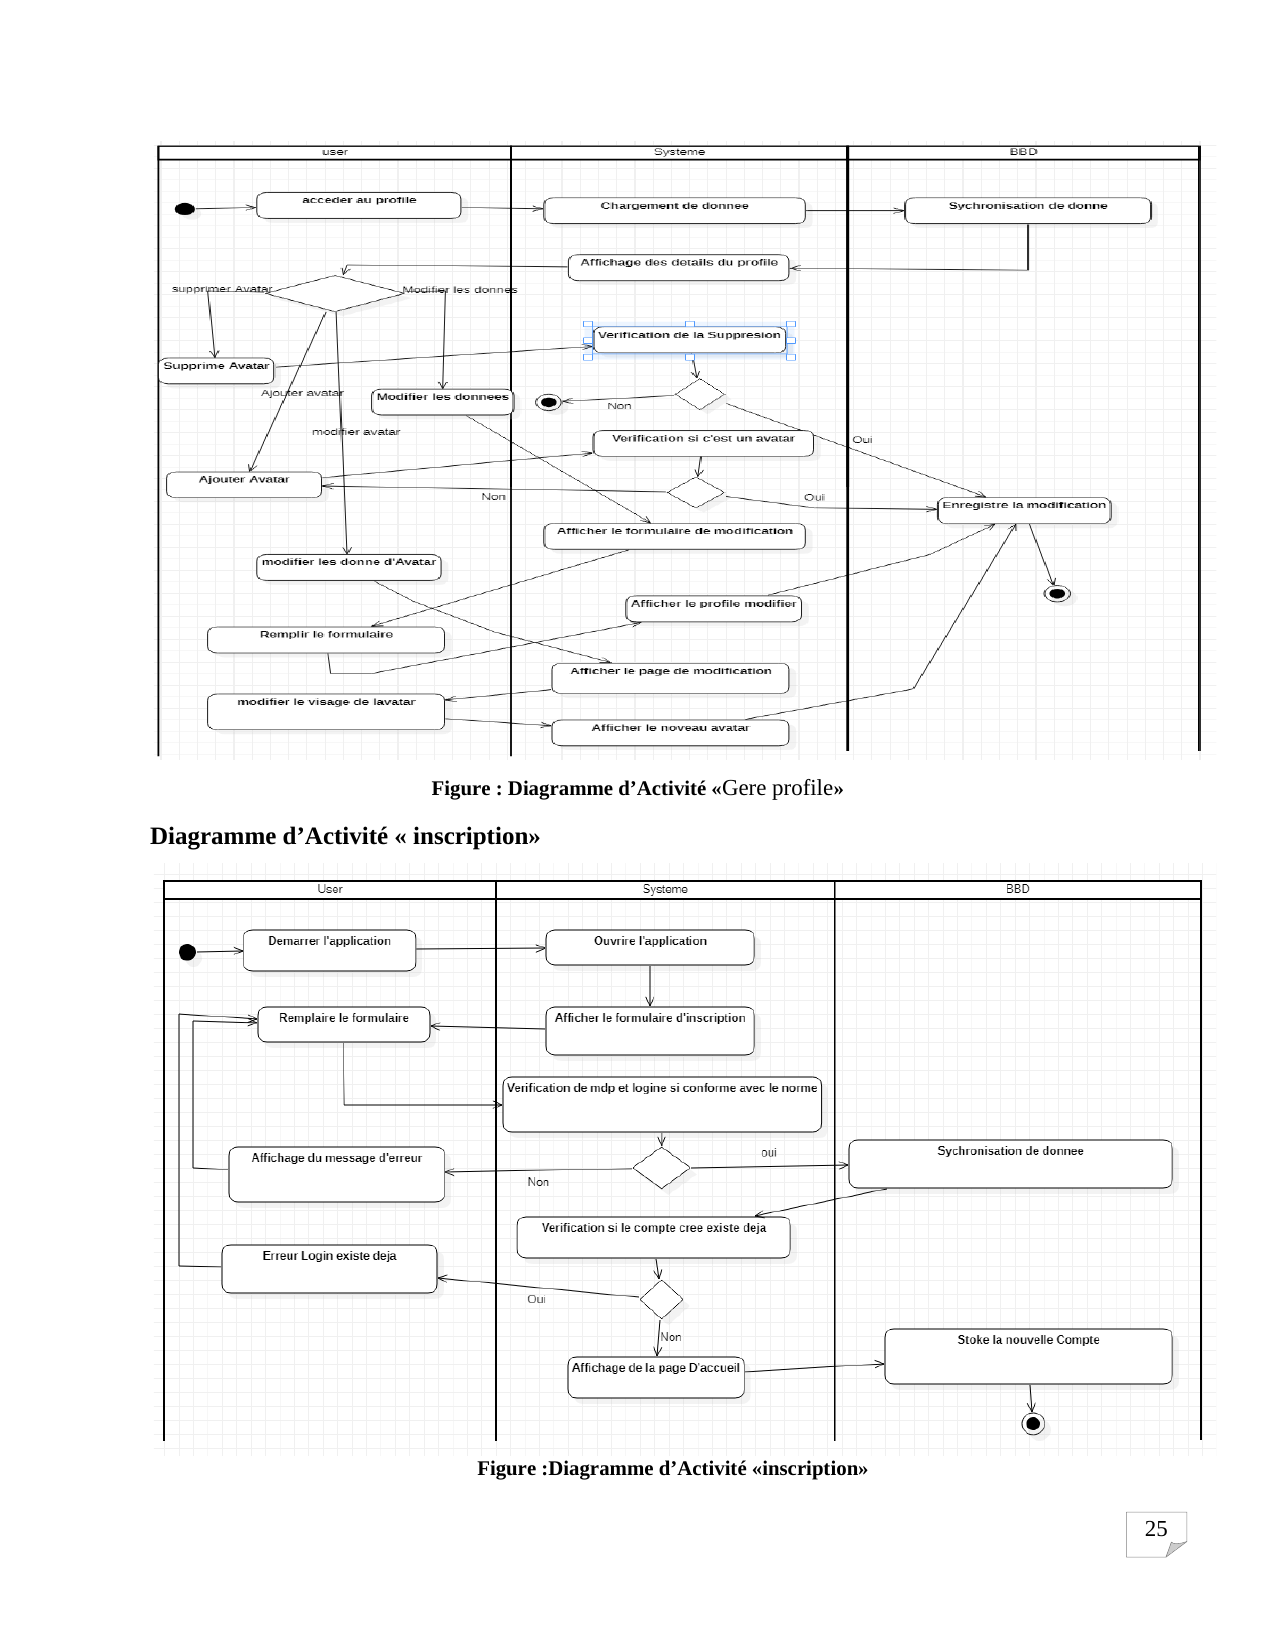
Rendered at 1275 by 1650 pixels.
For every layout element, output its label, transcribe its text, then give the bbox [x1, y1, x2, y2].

picture [153, 141, 1217, 760]
picture [153, 863, 1217, 1456]
picture [1168, 1543, 1187, 1557]
text Figure :Diagramme d’Activité «inscription» [402, 1456, 1164, 1480]
picture [1168, 1544, 1181, 1554]
text Figure : Diagramme d’Activité «Gere profile» [154, 773, 1121, 800]
subtitle Diagramme d’Activité « inscription» [150, 821, 1164, 850]
picture [1165, 1541, 1171, 1556]
